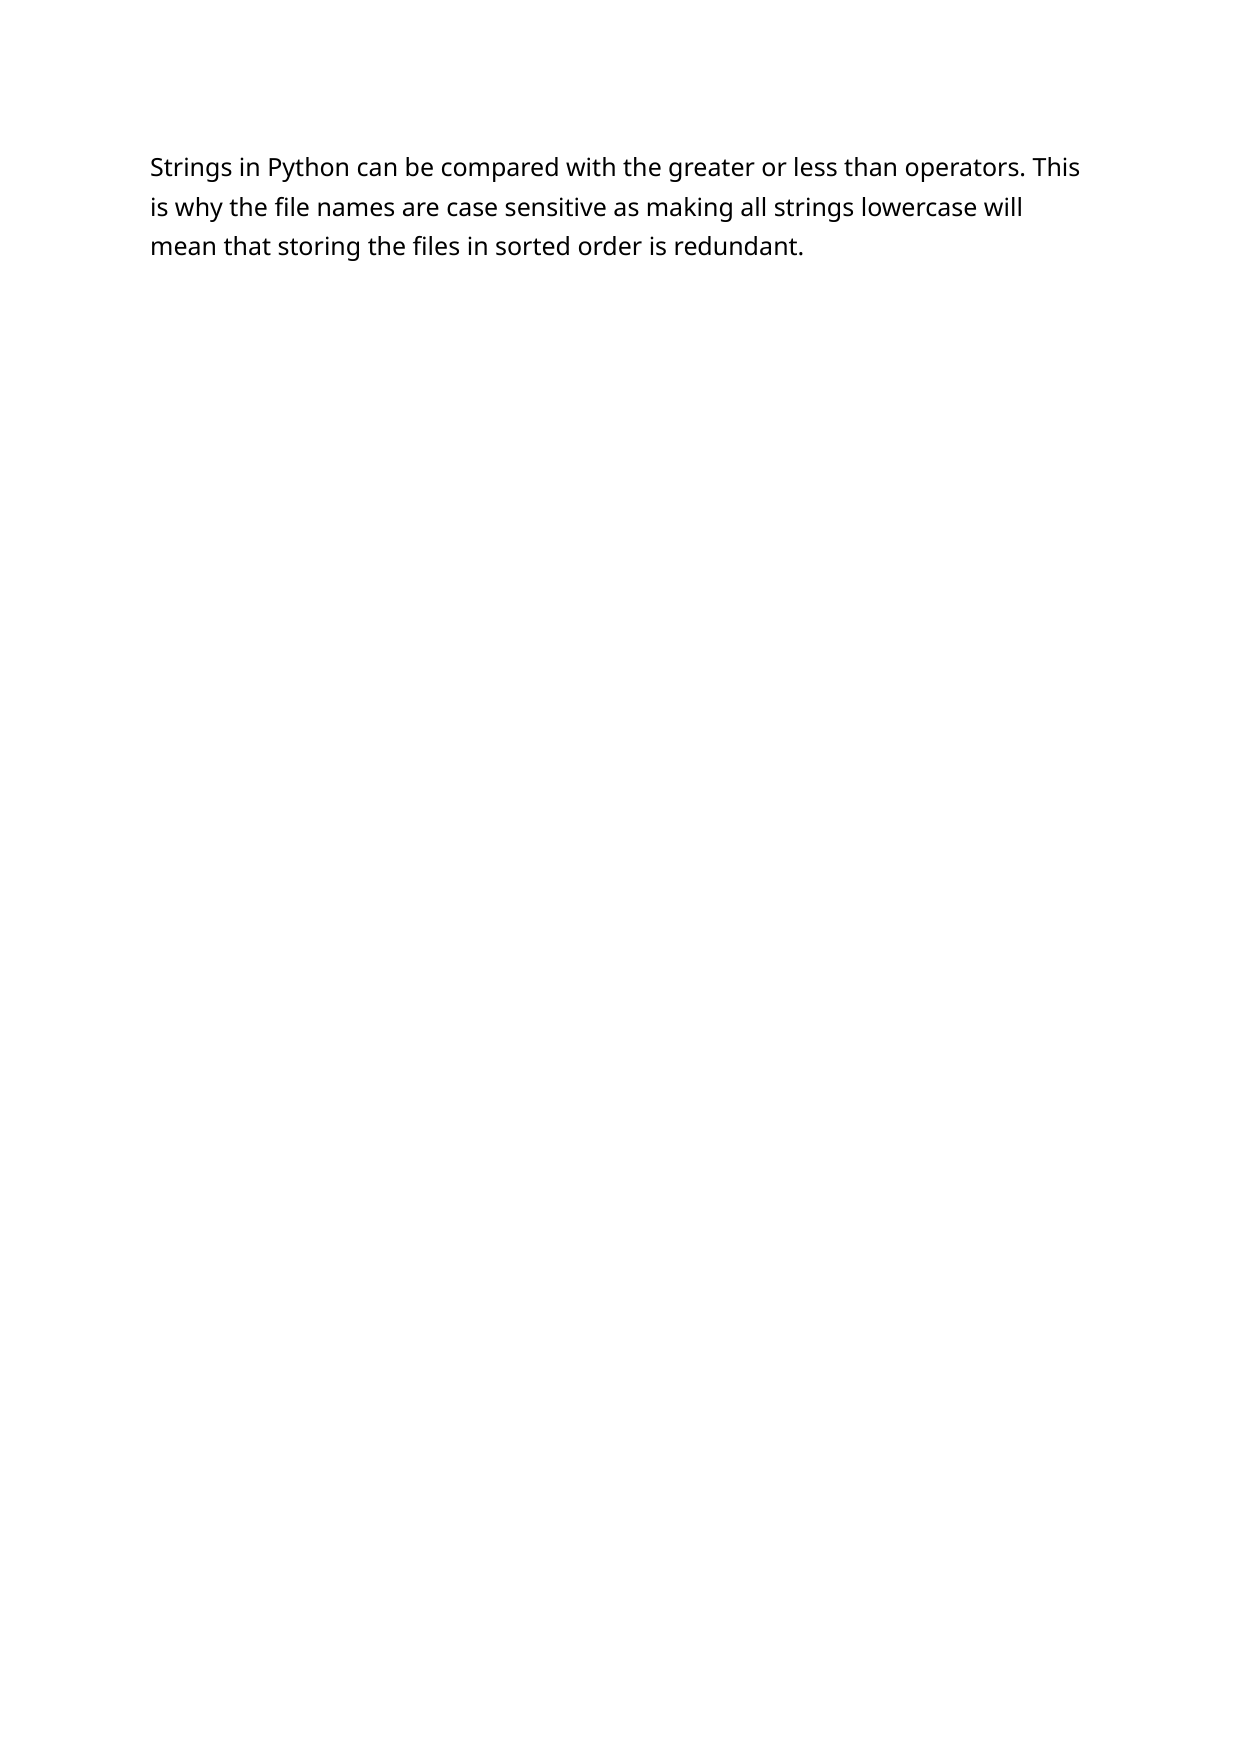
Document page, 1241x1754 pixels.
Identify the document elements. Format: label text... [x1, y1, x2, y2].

text Strings in Python can be compared with the greater or less than operators. This is why the file names are case sensitive as making all strings lowercase will mean that storing the files in sorted order is redundant. [150, 150, 1090, 262]
